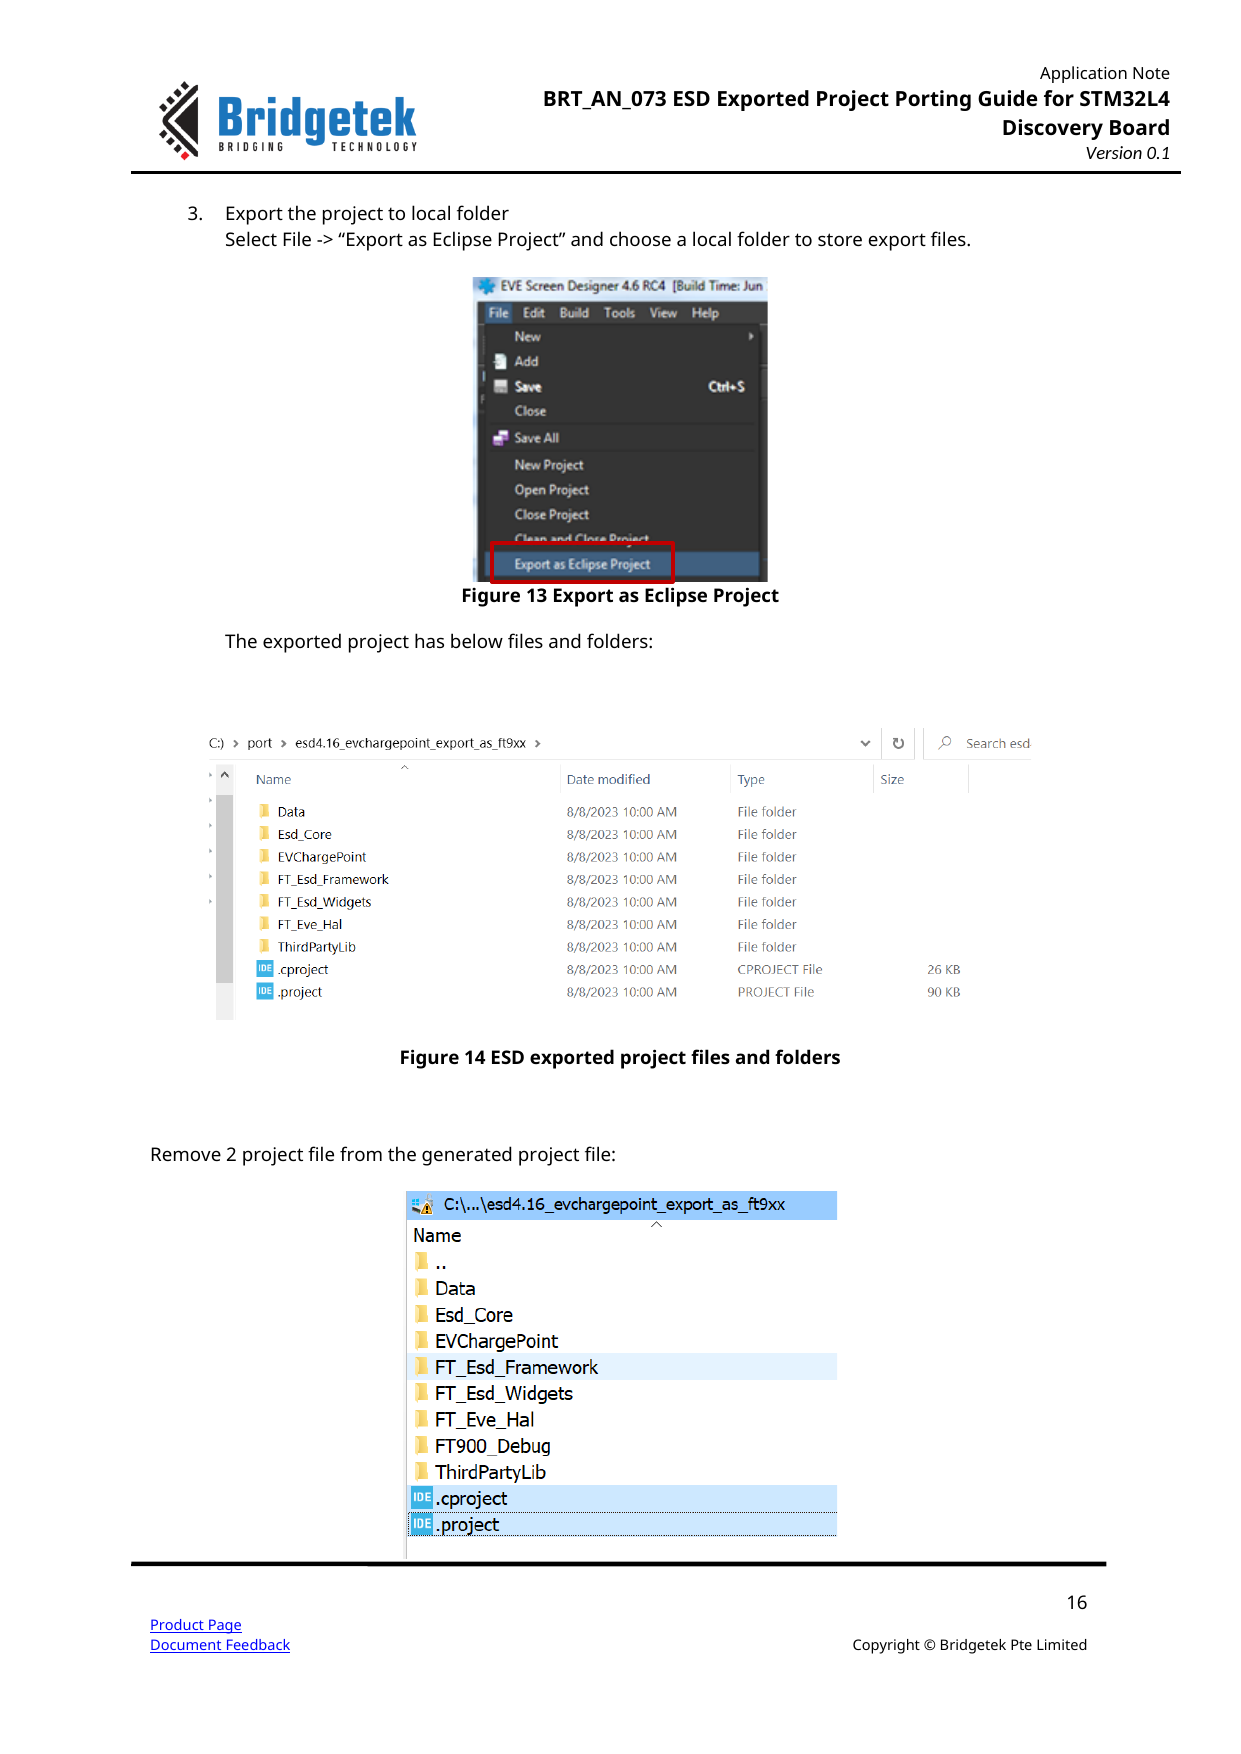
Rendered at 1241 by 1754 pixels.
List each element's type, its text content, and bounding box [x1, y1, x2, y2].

text Remove 2 project file from the generated project file: [150, 1141, 1090, 1166]
picture [494, 545, 671, 580]
picture [150, 73, 422, 163]
text The exported project has below files and folders: [150, 628, 1090, 654]
list Select File -> “Export as Eclipse Project” and choose a local folder to store export files. [225, 226, 1090, 252]
picture [403, 1191, 838, 1559]
picture [472, 277, 768, 582]
list Export the project to local folder [187, 201, 1090, 226]
picture [209, 728, 1032, 1020]
